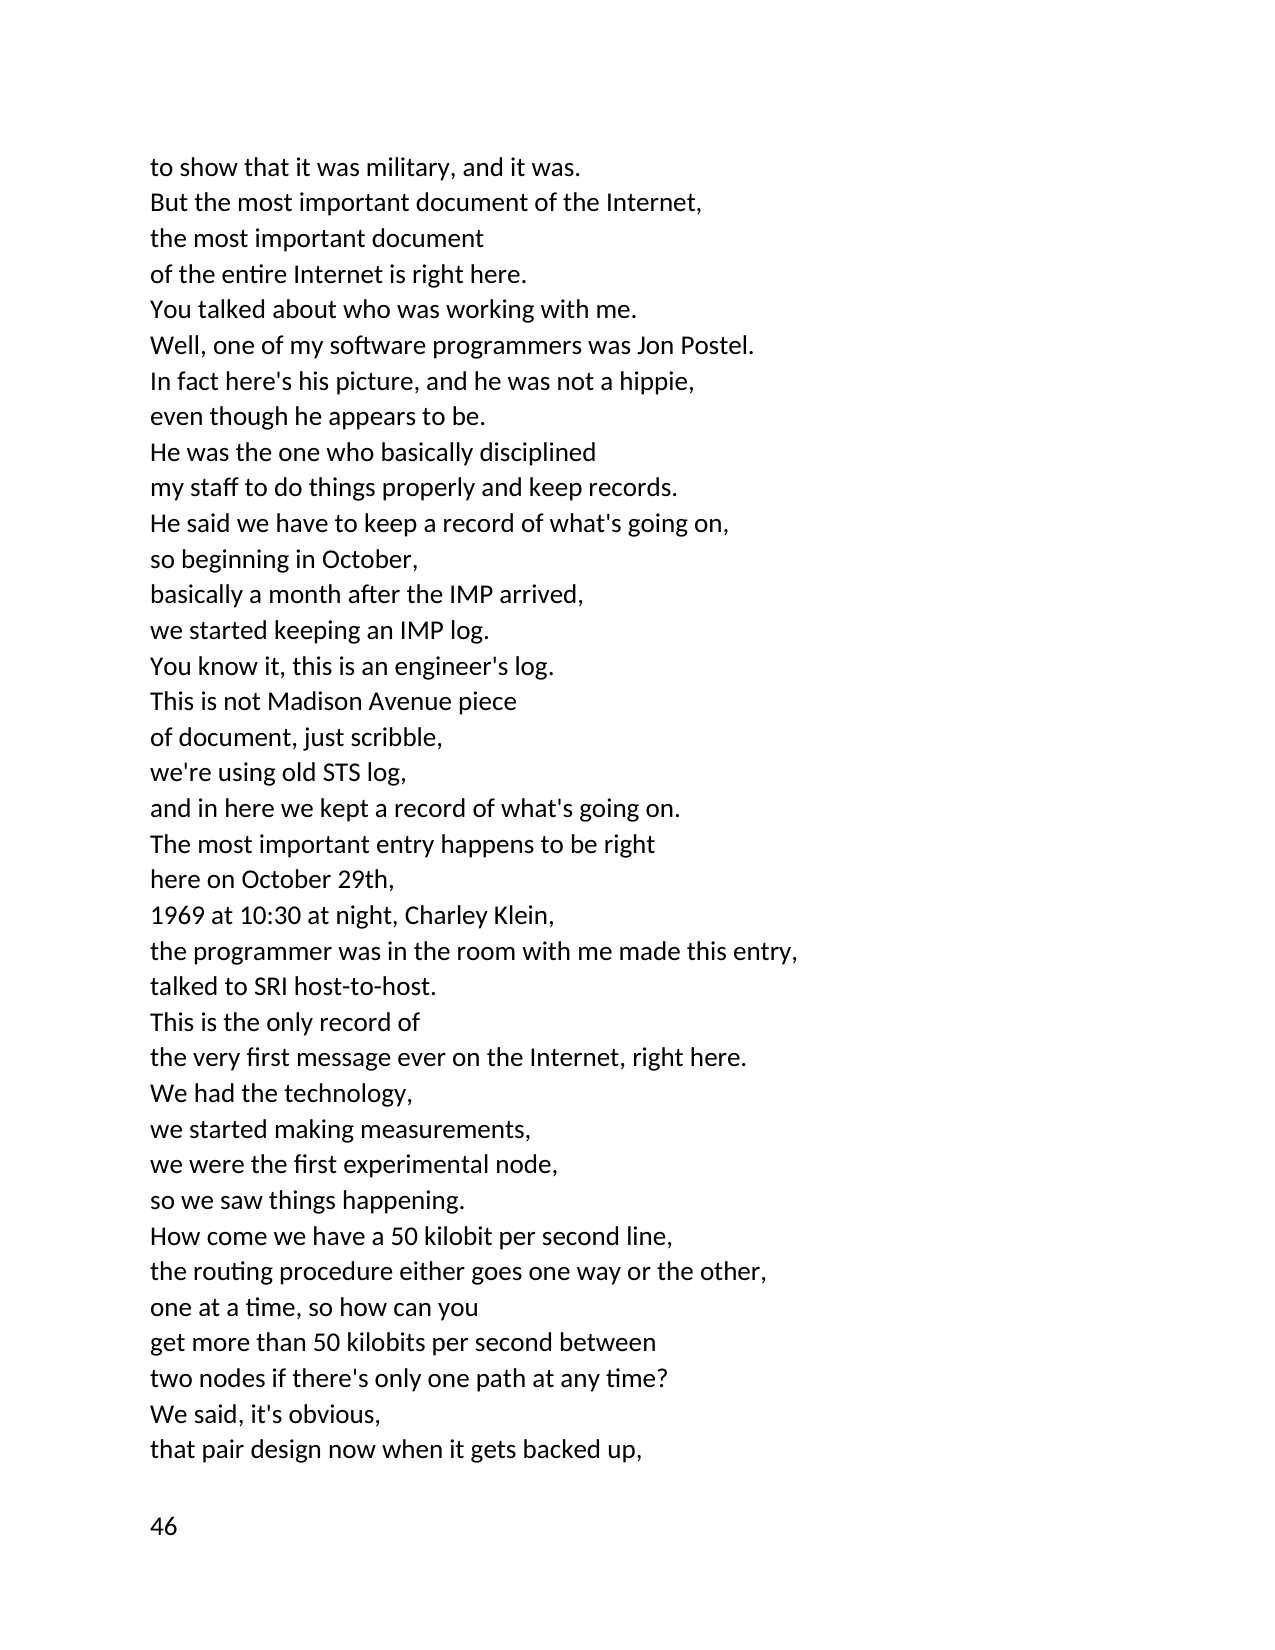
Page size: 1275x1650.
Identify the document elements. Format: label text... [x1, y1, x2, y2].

text the programmer was in the room with me made this entry, [150, 934, 1125, 967]
text the most important document [150, 221, 1125, 254]
text we started making measurements, [150, 1112, 1125, 1145]
text talked to SRI host-to-host. [150, 969, 1125, 1002]
text of document, just scribble, [150, 720, 1125, 753]
text two nodes if there's only one path at any time? [150, 1361, 1125, 1394]
text to show that it was military, and it was. [150, 150, 1125, 183]
text one at a time, so how can you [150, 1290, 1125, 1323]
text 1969 at 10:30 at night, Charley Klein, [150, 898, 1125, 931]
text basically a month after the IMP arrived, [150, 577, 1125, 611]
text we started keeping an IMP log. [150, 613, 1125, 646]
text get more than 50 kilobits per second between [150, 1326, 1125, 1359]
text How come we have a 50 kilobit per second line, [150, 1219, 1125, 1252]
text even though he appears to be. [150, 399, 1125, 432]
text my staff to do things properly and keep records. [150, 471, 1125, 504]
text We had the technology, [150, 1076, 1125, 1109]
text we were the first experimental node, [150, 1147, 1125, 1181]
text Well, one of my software programmers was Jon Postel. [150, 328, 1125, 361]
text of the entire Internet is right here. [150, 257, 1125, 290]
text so beginning in October, [150, 542, 1125, 575]
text and in here we kept a record of what's going on. [150, 791, 1125, 824]
text He was the one who basically disciplined [150, 435, 1125, 468]
text The most important entry happens to be right [150, 827, 1125, 860]
text here on October 29th, [150, 862, 1125, 896]
text the very first message ever on the Internet, right here. [150, 1041, 1125, 1074]
text we're using old STS log, [150, 756, 1125, 789]
text This is not Madison Avenue piece [150, 684, 1125, 717]
text You know it, this is an engineer's log. [150, 649, 1125, 682]
text This is the only record of [150, 1005, 1125, 1038]
text We said, it's obvious, [150, 1397, 1125, 1430]
text so we saw things happening. [150, 1183, 1125, 1216]
text He said we have to keep a record of what's going on, [150, 506, 1125, 539]
text But the most important document of the Internet, [150, 186, 1125, 219]
text that pair design now when it gets backed up, [150, 1432, 1125, 1466]
text the routing procedure either goes one way or the other, [150, 1254, 1125, 1287]
text You talked about who was working with me. [150, 292, 1125, 326]
text In fact here's his picture, and he was not a hippie, [150, 364, 1125, 397]
